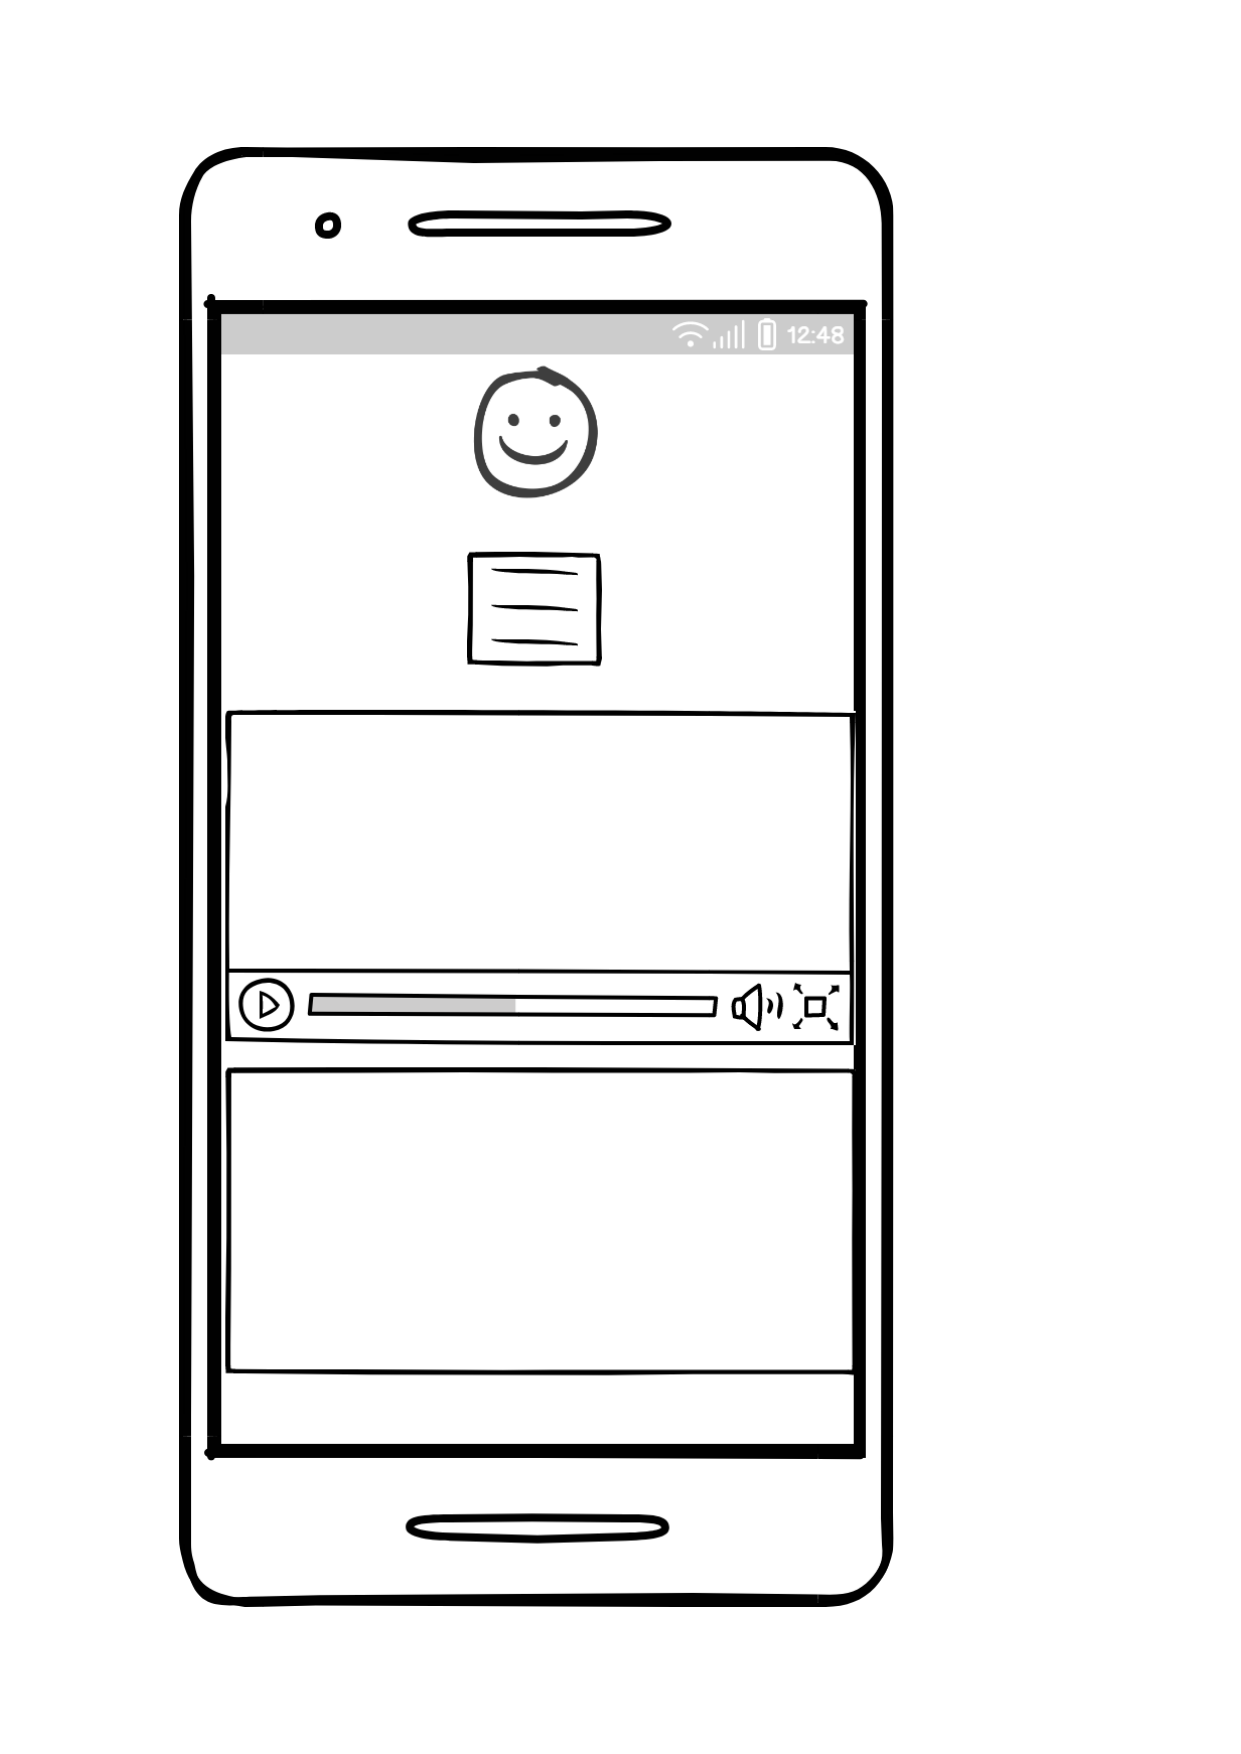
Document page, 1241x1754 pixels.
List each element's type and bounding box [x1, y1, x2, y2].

picture [177, 147, 894, 1607]
